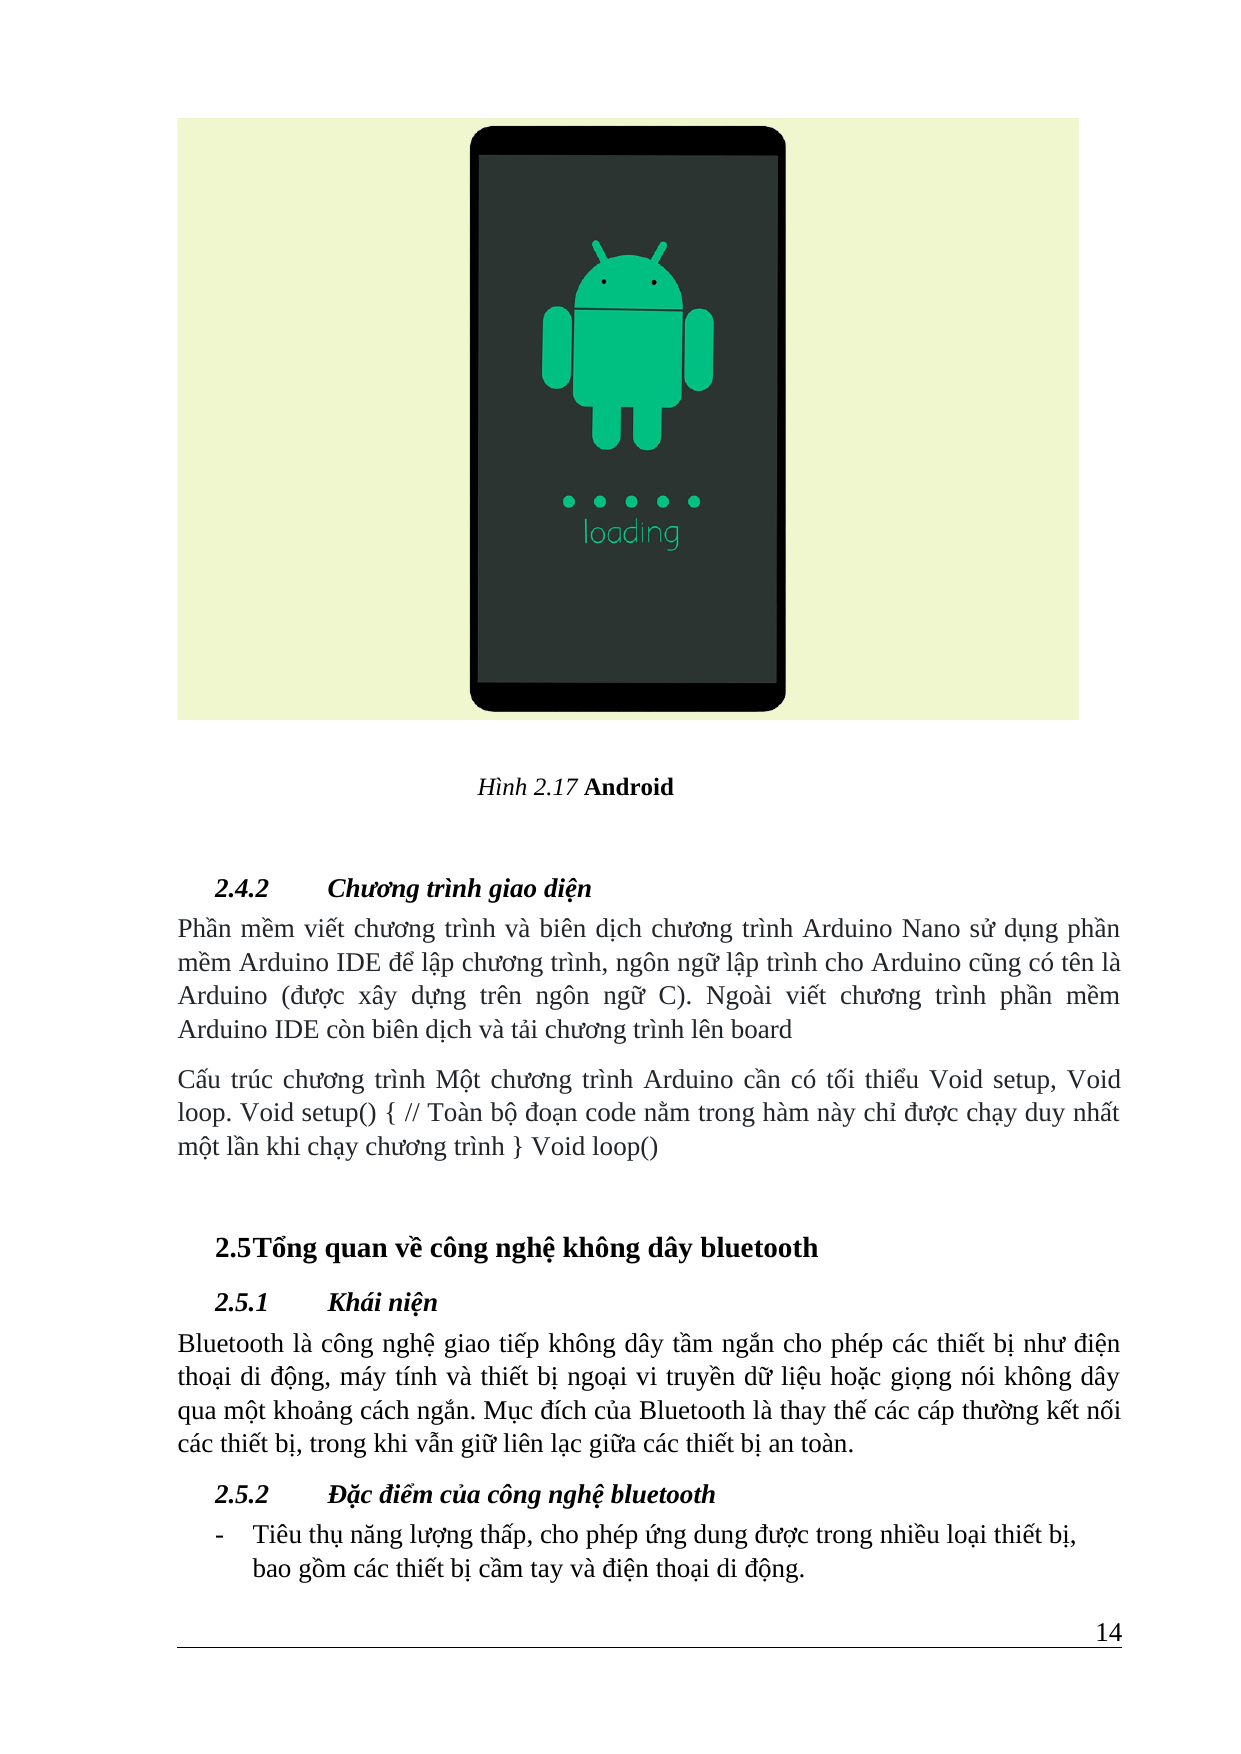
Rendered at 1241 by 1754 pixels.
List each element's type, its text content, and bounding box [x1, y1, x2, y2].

picture [177, 118, 1079, 720]
subtitle Đặc điểm của công nghệ bluetooth [177, 1478, 1122, 1509]
text Cấu trúc chương trình Một chương trình Arduino cần có tối thiểu Void setup, Void loop. Void setup() { // Toàn bộ đoạn code nằm trong hàm này chỉ được chạy duy nhất một lần khi chạy chương trình } Void loop() [177, 1128, 1122, 1161]
subtitle Tổng quan về công nghệ không dây bluetooth [177, 1231, 1122, 1264]
text Bluetooth là công nghệ giao tiếp không dây tầm ngắn cho phép các thiết bị như điện thoại di động, máy tính và thiết bị ngoại vi truyền dữ liệu hoặc giọng nói không dây qua một khoảng cách ngắn. Mục đích của Bluetooth là thay thế các cáp thường kết nối các thiết bị, trong khi vẫn giữ liên lạc giữa các thiết bị an toàn. [177, 1327, 1122, 1459]
subtitle Chương trình giao diện [177, 872, 1122, 903]
text Phần mềm viết chương trình và biên dịch chương trình Arduino Nano sử dụng phần mềm Arduino IDE để lập chương trình, ngôn ngữ lập trình cho Arduino cũng có tên là Arduino (được xây dựng trên ngôn ngữ C). Ngoài viết chương trình phần mềm Arduino IDE còn biên dịch và tải chương trình lên board [177, 1010, 1122, 1044]
list Tiêu thụ năng lượng thấp, cho phép ứng dung được trong nhiều loại thiết bị, bao gồm các thiết bị cầm tay và điện thoại di động. [215, 1518, 1122, 1583]
subtitle Khái niện [177, 1287, 1122, 1318]
